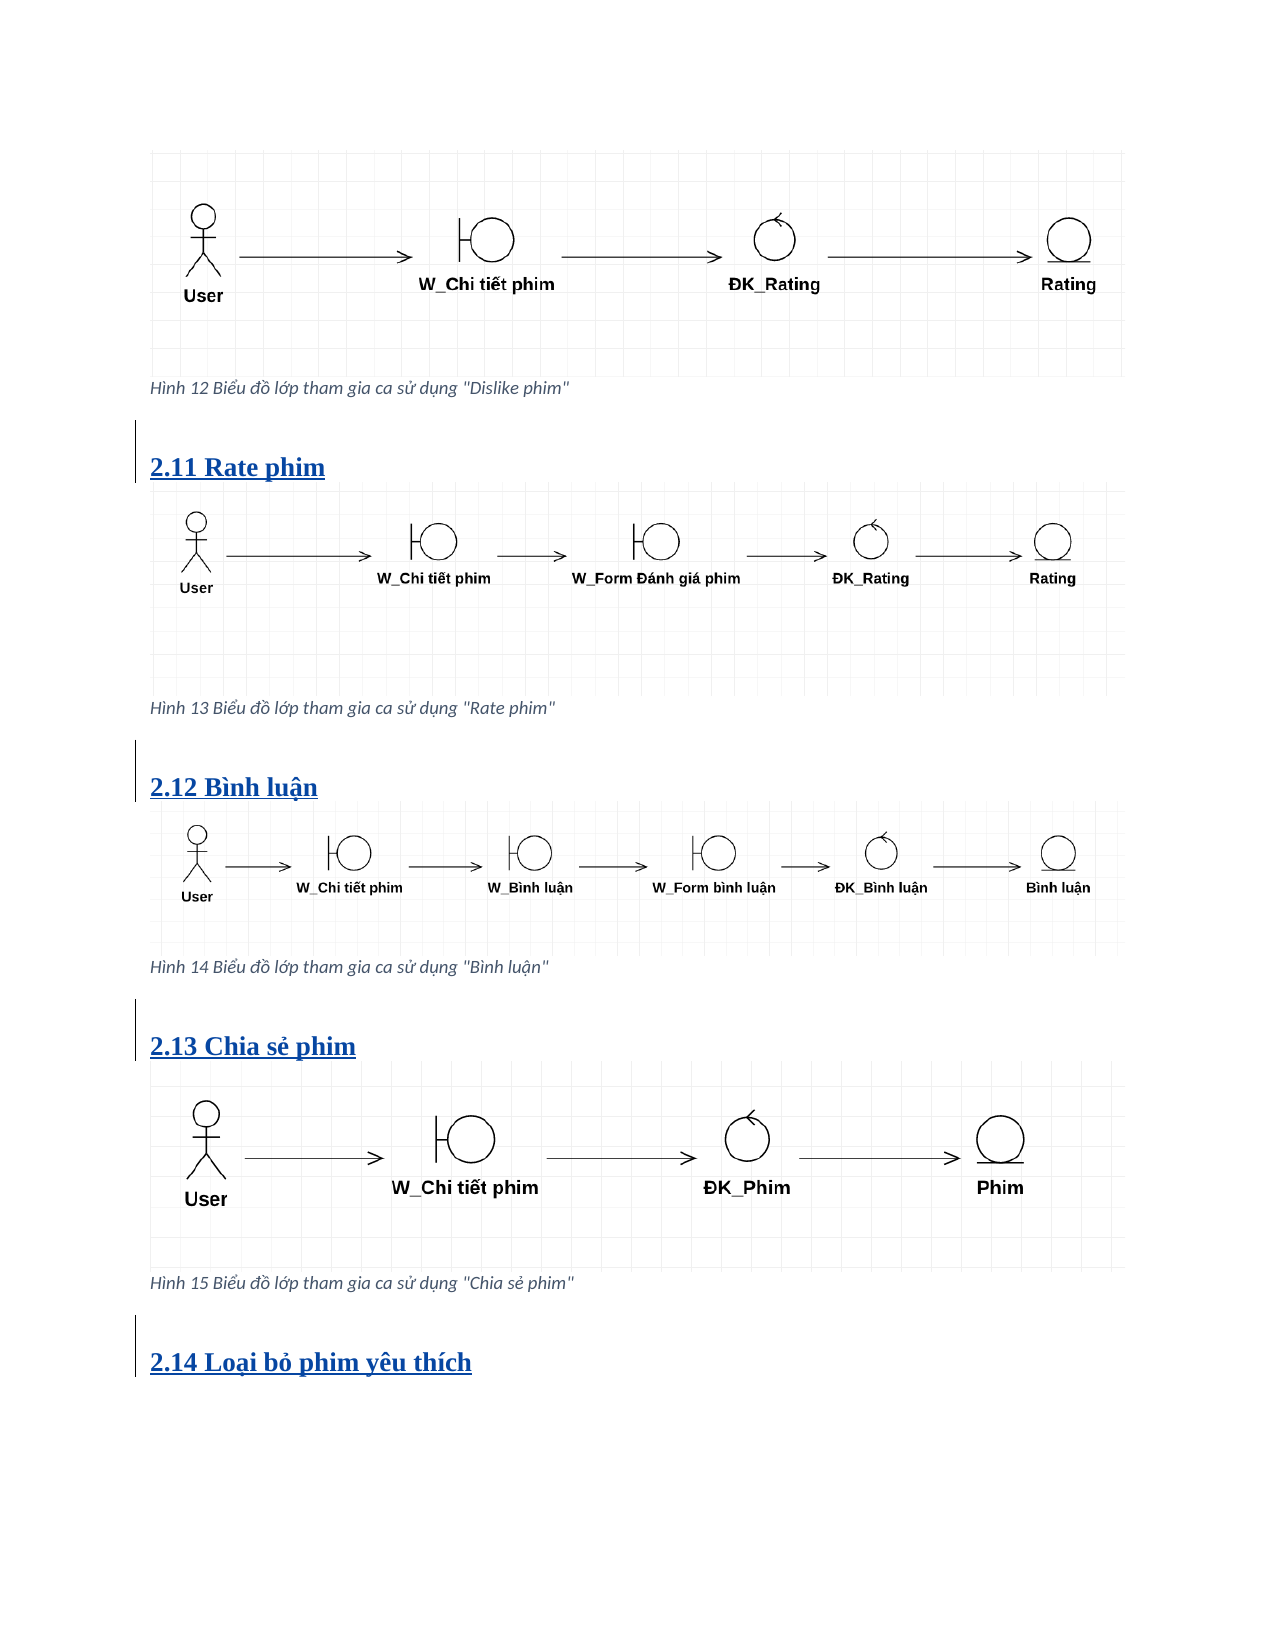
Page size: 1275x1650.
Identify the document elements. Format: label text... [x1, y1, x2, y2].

picture [150, 1061, 1125, 1272]
picture [150, 801, 1125, 956]
picture [150, 482, 1125, 696]
picture [150, 150, 1125, 377]
